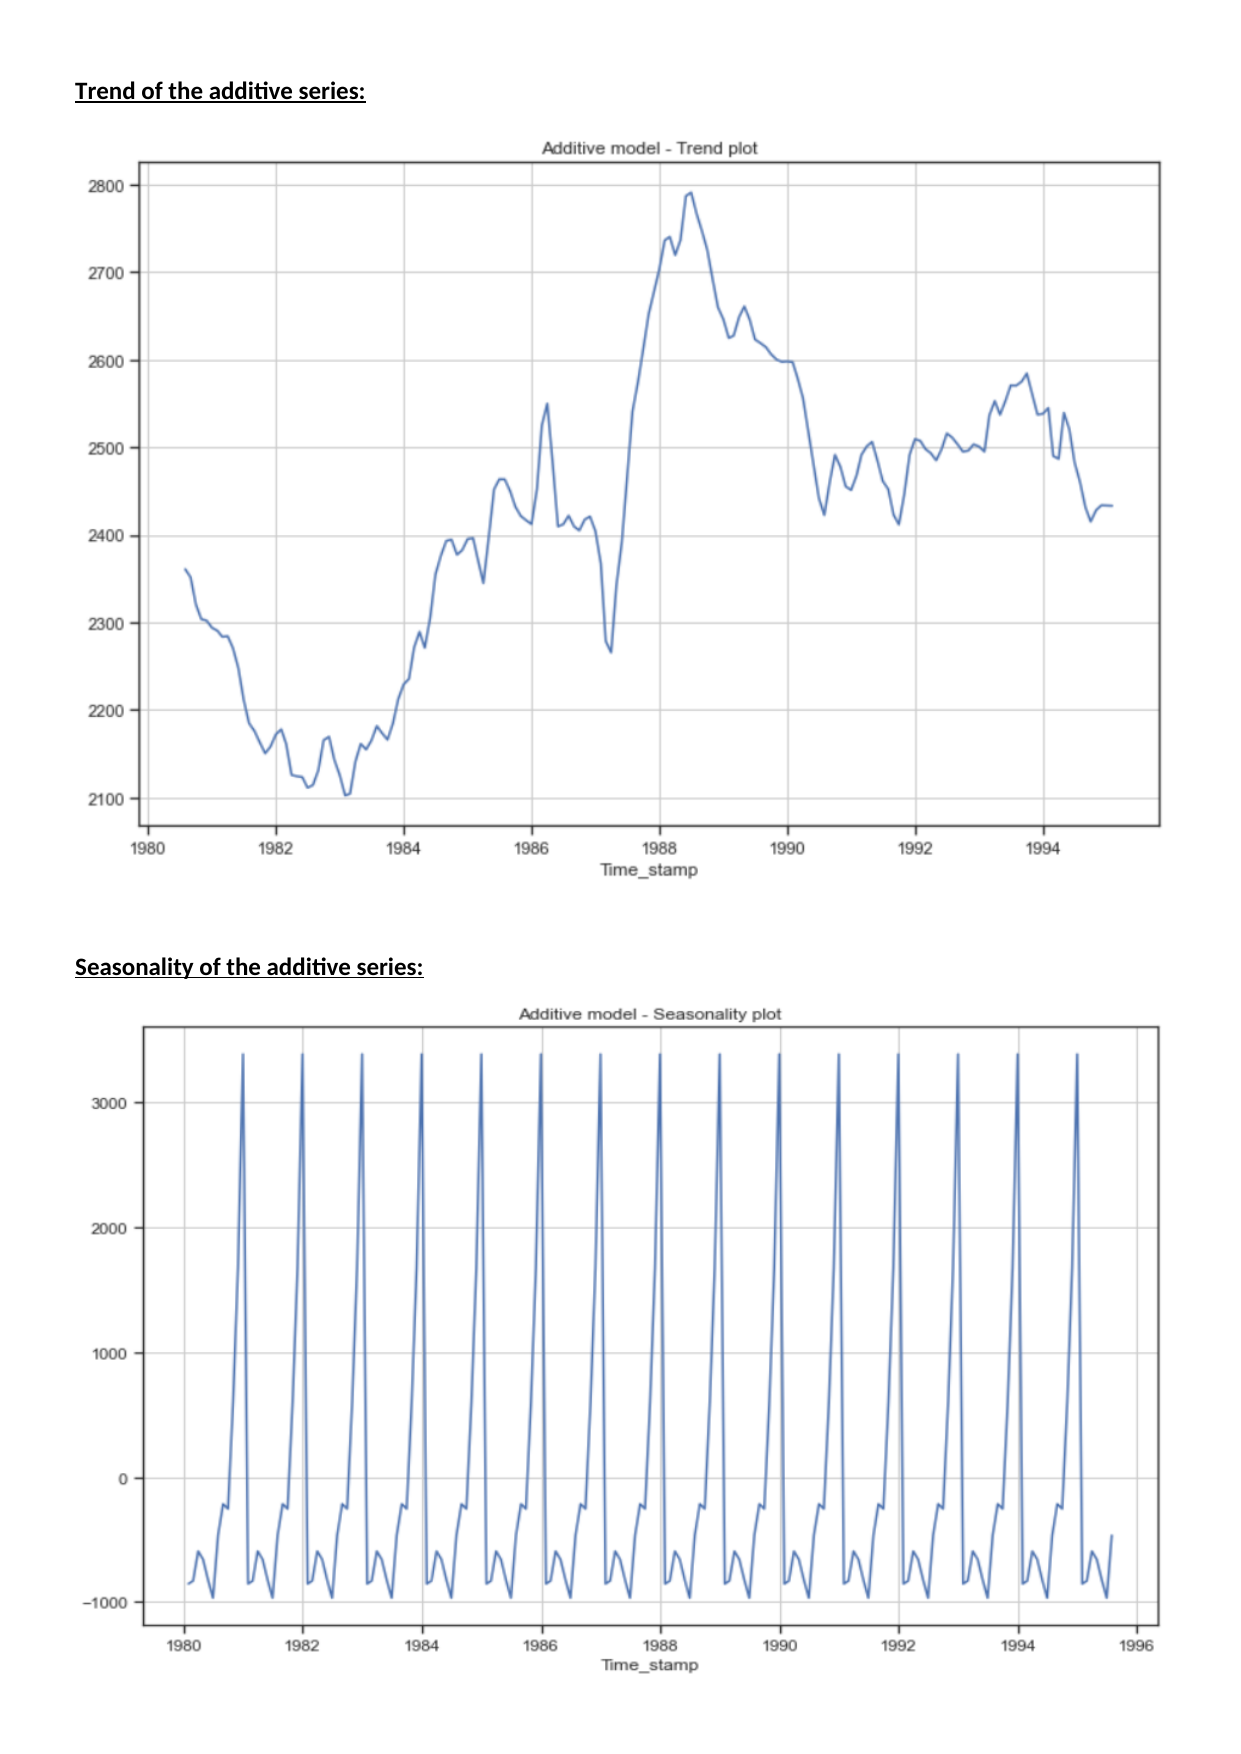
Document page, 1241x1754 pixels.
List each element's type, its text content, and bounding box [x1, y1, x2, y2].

text Seasonality of the additive series: [75, 951, 1165, 981]
picture [75, 1000, 1166, 1678]
text Trend of the additive series: [75, 75, 1165, 106]
picture [75, 124, 1166, 883]
